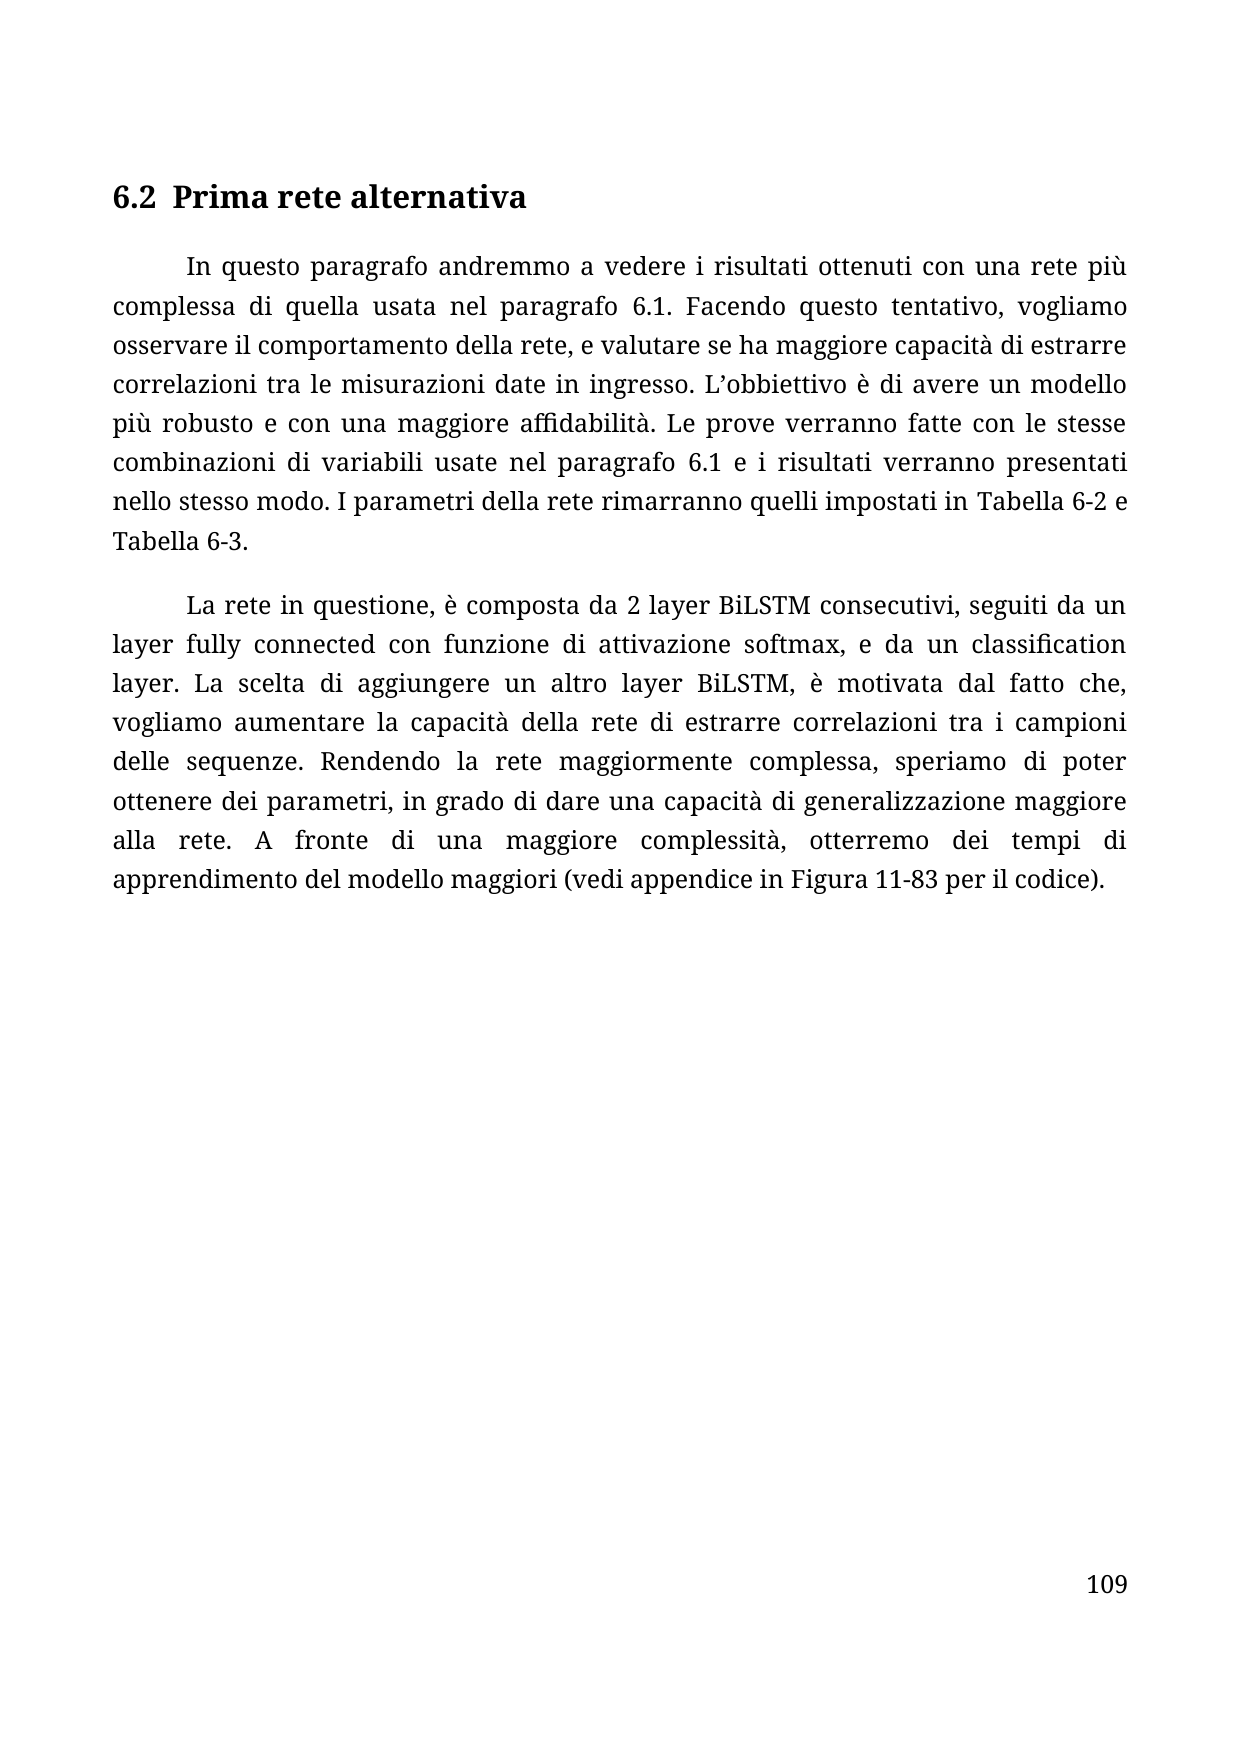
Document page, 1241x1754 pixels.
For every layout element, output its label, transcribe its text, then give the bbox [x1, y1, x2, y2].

subtitle Prima rete alternativa [112, 175, 1128, 218]
